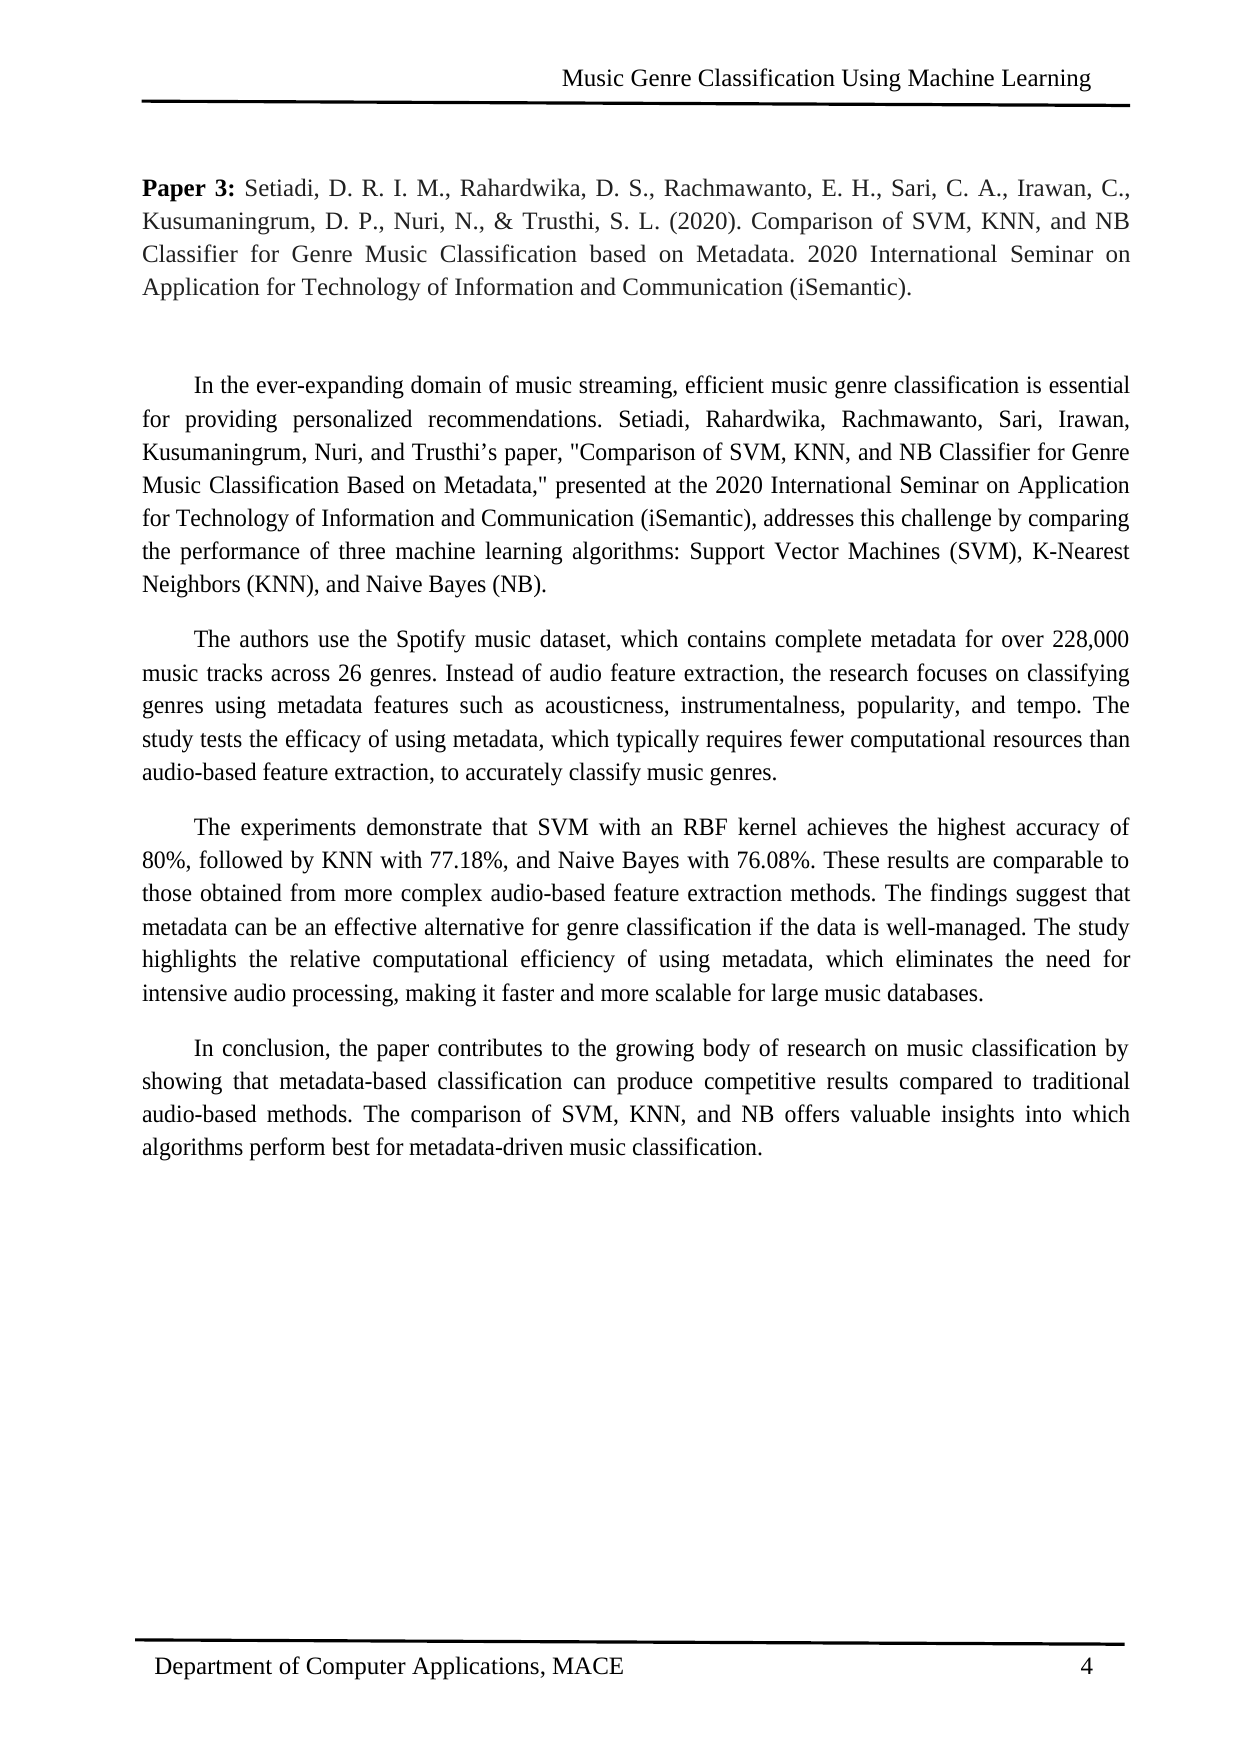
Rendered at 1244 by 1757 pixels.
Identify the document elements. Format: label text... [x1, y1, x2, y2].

text Paper 3: Setiadi, D. R. I. M., Rahardwika, D. S., Rachmawanto, E. H., Sari, C. A., Irawan, C., Kusumaningrum, D. P., Nuri, N., & Trusthi, S. L. (2020). Comparison of SVM, KNN, and NB Classifier for Genre Music Classification based on Metadata. 2020 International Seminar on Application for Technology of Information and Communication (iSemantic). [142, 173, 1131, 301]
text In conclusion, the paper contributes to the growing body of research on music classification by showing that metadata-based classification can produce competitive results compared to traditional audio-based methods. The comparison of SVM, KNN, and NB offers valuable insights into which algorithms perform best for metadata-driven music classification. [142, 1033, 1131, 1161]
text In the ever-expanding domain of music streaming, efficient music genre classification is essential for providing personalized recommendations. Setiadi, Rahardwika, Rachmawanto, Sari, Irawan, Kusumaningrum, Nuri, and Trusthi’s paper, "Comparison of SVM, KNN, and NB Classifier for Genre Music Classification Based on Metadata," presented at the 2020 International Seminar on Application for Technology of Information and Communication (iSemantic), addresses this challenge by comparing the performance of three machine learning algorithms: Support Vector Machines (SVM), K-Nearest Neighbors (KNN), and Naive Bayes (NB). [142, 371, 1131, 597]
text The experiments demonstrate that SVM with an RBF kernel achieves the highest accuracy of 80%, followed by KNN with 77.18%, and Naive Bayes with 76.08%. These results are comparable to those obtained from more complex audio-based feature extraction methods. The findings suggest that metadata can be an effective alternative for genre classification if the data is well-managed. The study highlights the relative computational efficiency of using metadata, which eliminates the need for intensive audio processing, making it faster and more scalable for large music databases. [142, 812, 1131, 1006]
text The authors use the Spotify music dataset, which contains complete metadata for over 228,000 music tracks across 26 genres. Instead of audio feature extraction, the research focuses on classifying genres using metadata features such as acousticness, instrumentalness, popularity, and tempo. The study tests the efficacy of using metadata, which typically requires fewer computational resources than audio-based feature extraction, to accurately classify music genres. [142, 624, 1131, 785]
